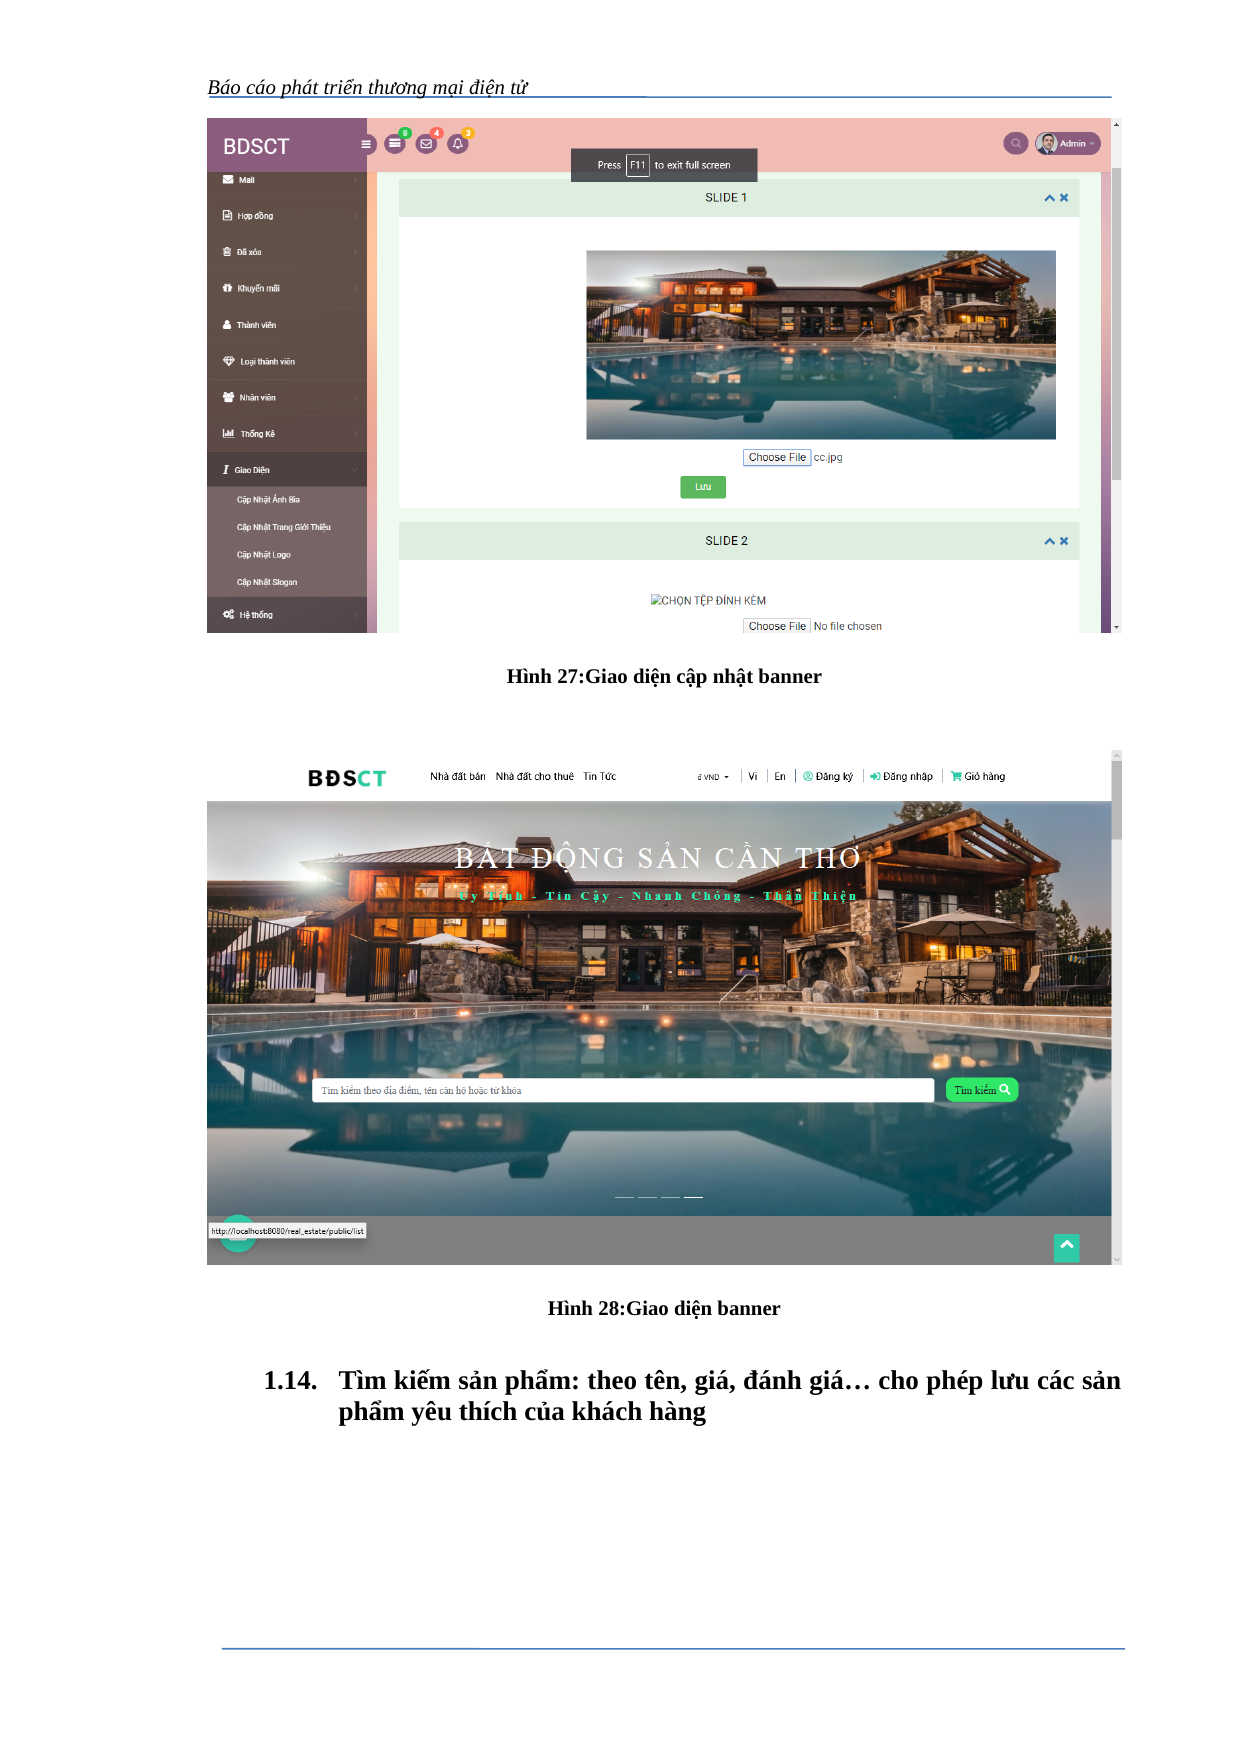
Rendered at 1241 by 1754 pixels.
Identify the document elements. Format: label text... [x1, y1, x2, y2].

picture [207, 118, 1122, 633]
picture [207, 750, 1122, 1265]
subtitle Tìm kiếm sản phẩm: theo tên, giá, đánh giá… cho phép lưu các sản phẩm yêu thích của khách hàng [263, 1364, 1122, 1426]
